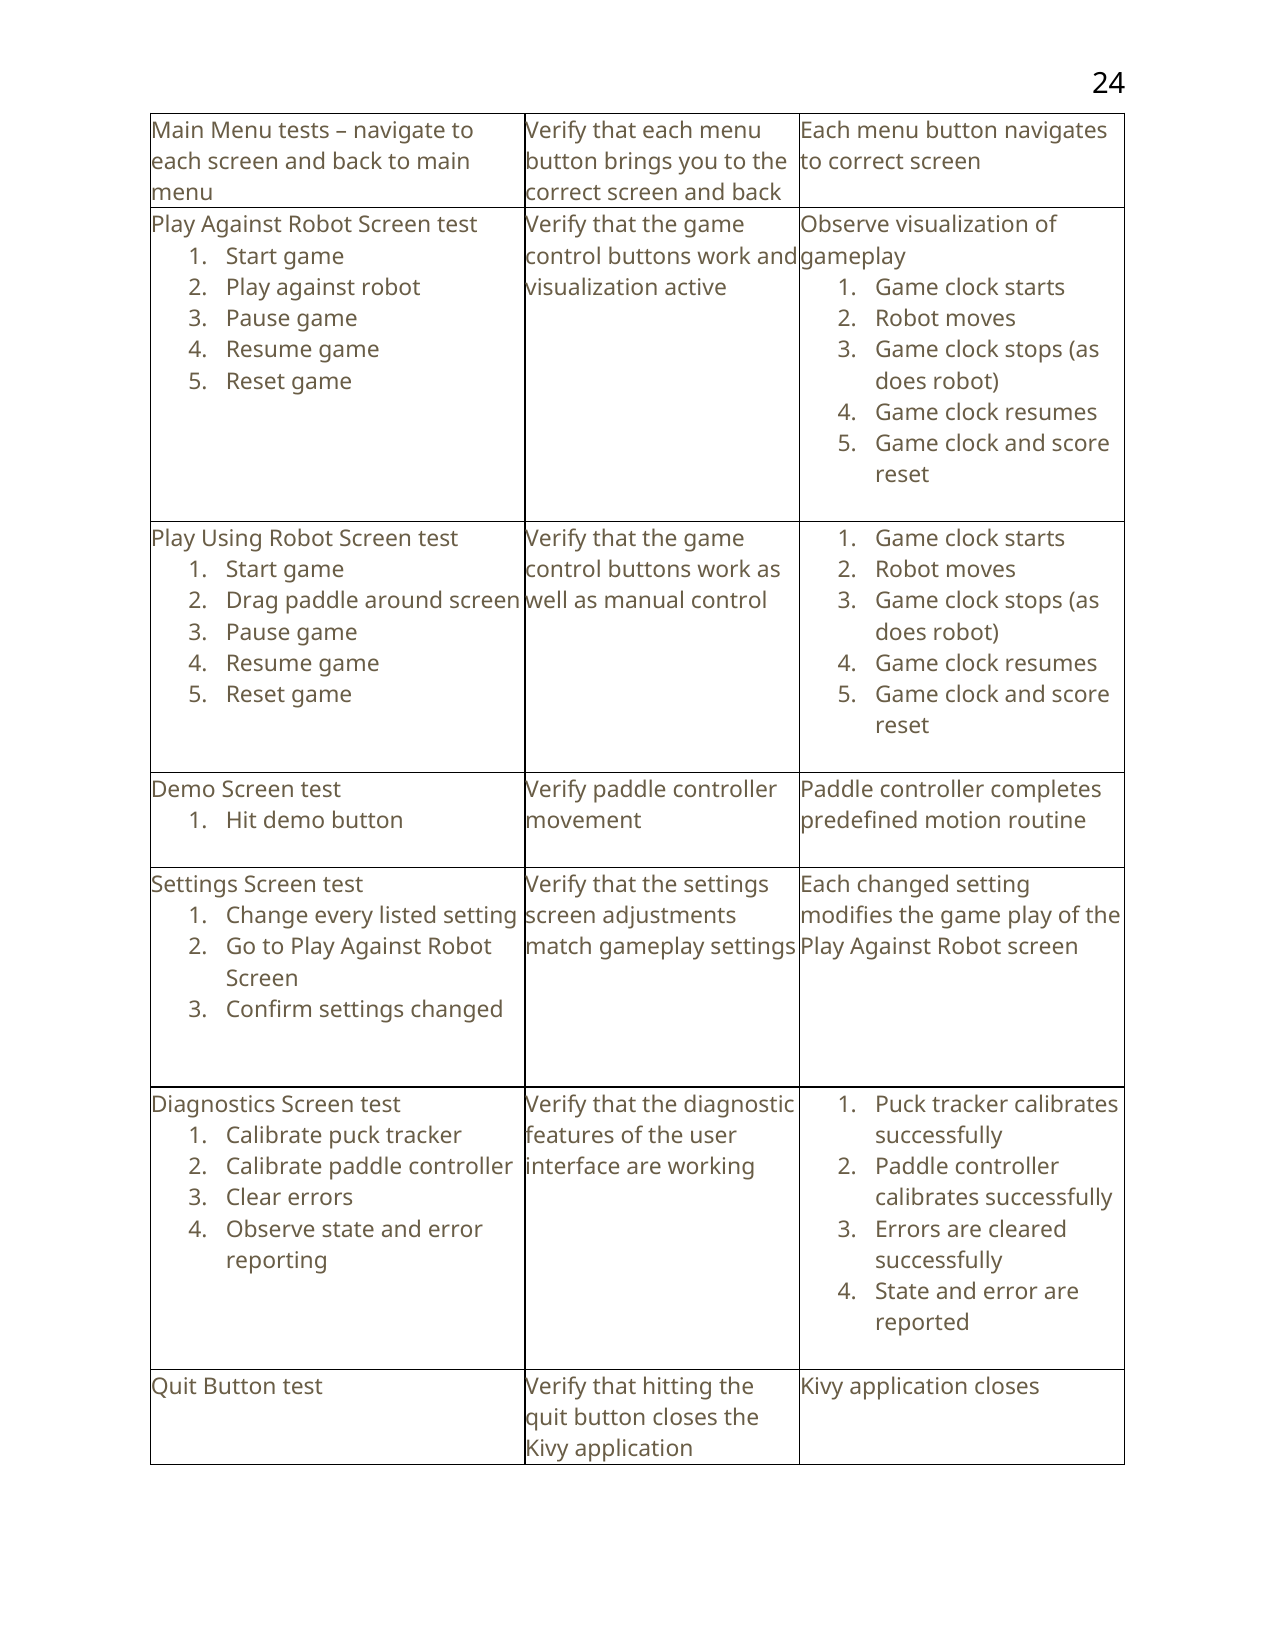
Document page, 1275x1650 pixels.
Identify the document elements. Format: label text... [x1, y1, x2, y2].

table_cell Verify that the game control buttons work as well as manual control [526, 522, 799, 772]
table_cell Verify that the game control buttons work and visualization active [526, 208, 799, 521]
table_cell Each menu button navigates to correct screen [800, 114, 1124, 207]
table_cell Play Using Robot Screen test Start game Drag paddle around screen Pause game Resume game Reset game [151, 522, 524, 772]
table_cell Observe visualization of gameplay Game clock starts Robot moves Game clock stops (as does robot) Game clock resumes Game clock and score reset [800, 208, 1124, 521]
table_cell Play Against Robot Screen test Start game Play against robot Pause game Resume game Reset game [151, 208, 524, 521]
table_cell Puck tracker calibrates successfully Paddle controller calibrates successfully Errors are cleared successfully State and error are reported [800, 1088, 1124, 1369]
table_cell Demo Screen test Hit demo button [151, 773, 524, 867]
table_cell Diagnostics Screen test Calibrate puck tracker Calibrate paddle controller Clear errors Observe state and error reporting [151, 1088, 524, 1369]
table_cell Verify that hitting the quit button closes the Kivy application [526, 1370, 799, 1463]
table_cell Settings Screen test Change every listed setting Go to Play Against Robot Screen Confirm settings changed [151, 868, 524, 1086]
table_cell Verify that the diagnostic features of the user interface are working [526, 1088, 799, 1369]
table_cell Verify that each menu button brings you to the correct screen and back [526, 114, 799, 207]
table_cell Kivy application closes [800, 1370, 1124, 1463]
table_cell Game clock starts Robot moves Game clock stops (as does robot) Game clock resumes Game clock and score reset [800, 522, 1124, 772]
table_cell Each changed setting modifies the game play of the Play Against Robot screen [800, 868, 1124, 1086]
table_cell Verify that the settings screen adjustments match gameplay settings [526, 868, 799, 1086]
table_cell Main Menu tests – navigate to each screen and back to main menu [151, 114, 524, 207]
table_cell Verify paddle controller movement [526, 773, 799, 867]
table_cell Quit Button test [151, 1370, 524, 1463]
table_cell Paddle controller completes predefined motion routine [800, 773, 1124, 867]
